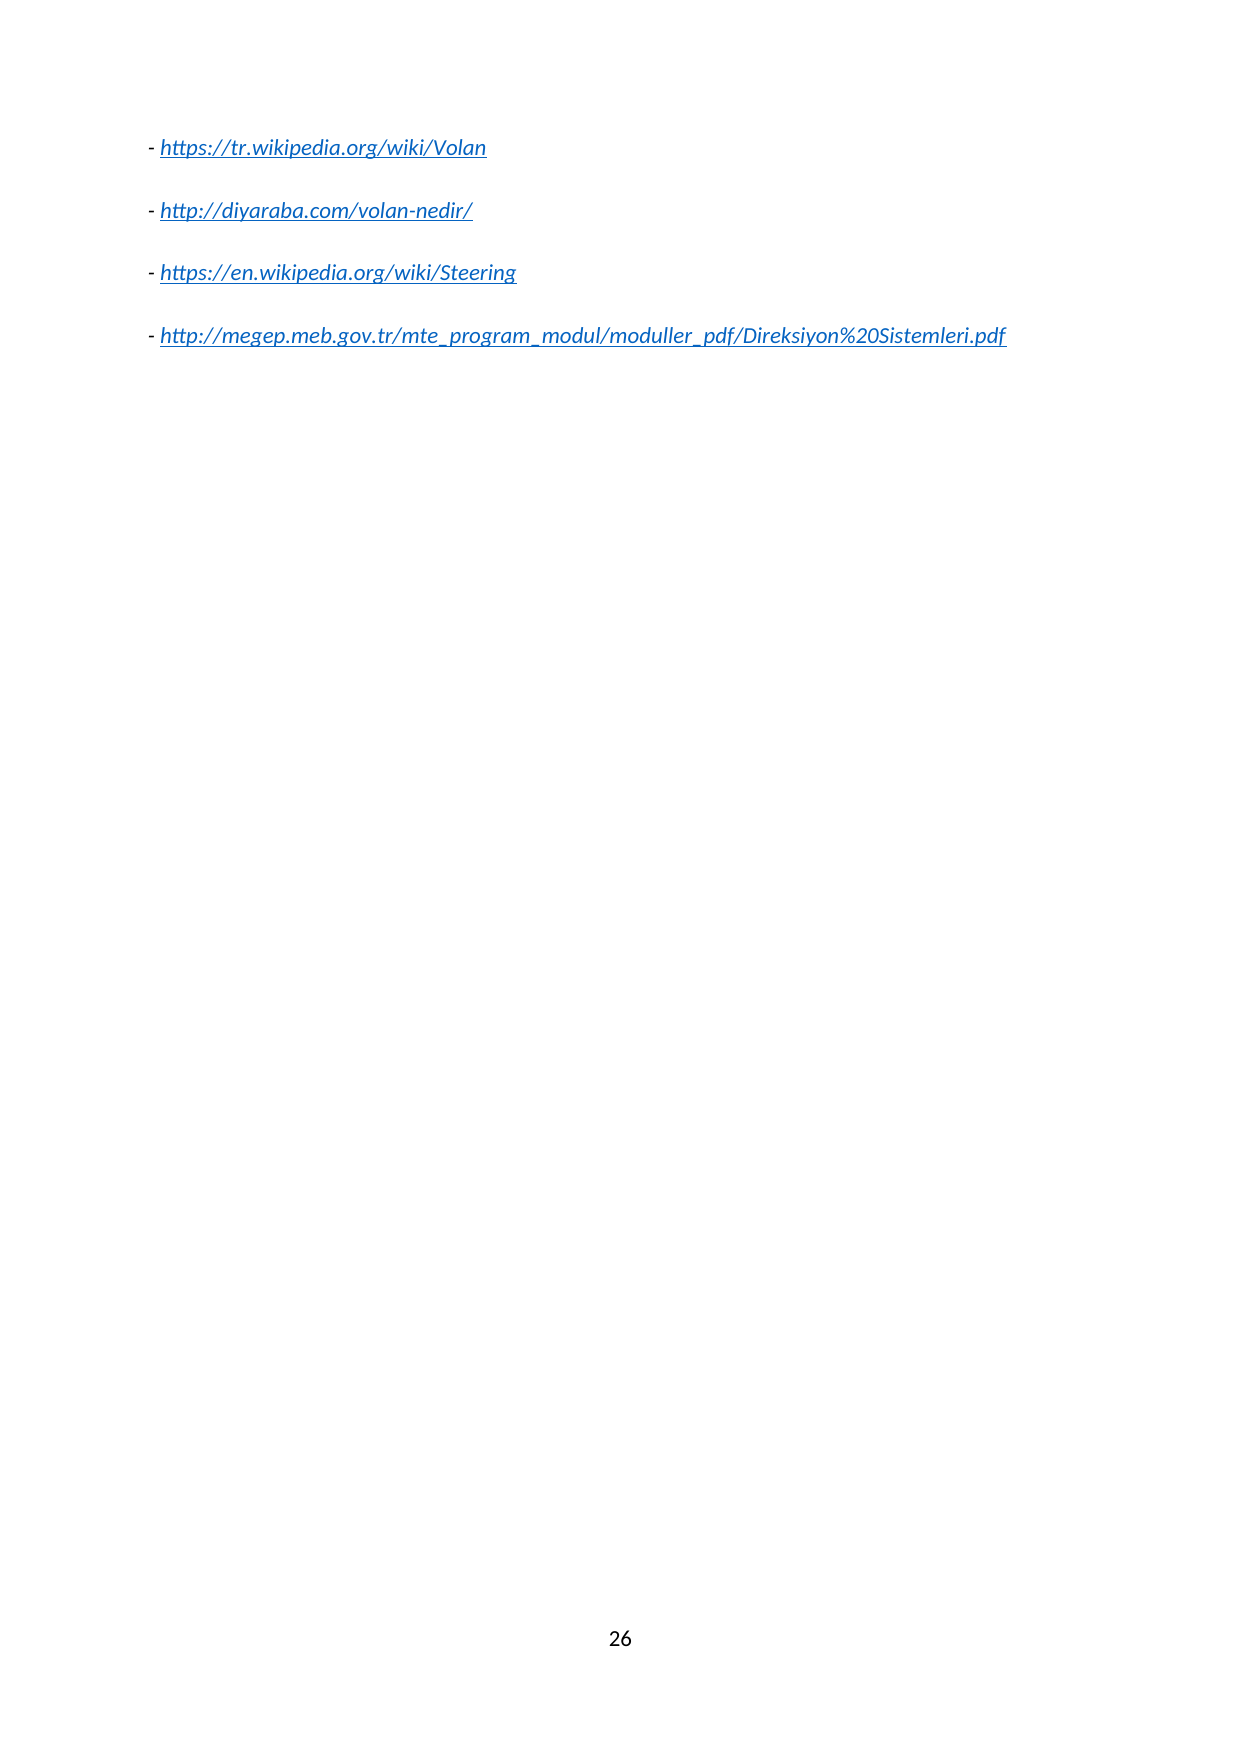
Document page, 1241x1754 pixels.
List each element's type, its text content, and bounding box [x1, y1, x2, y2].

text - http://megep.meb.gov.tr/mte_program_modul/moduller_pdf/Direksiyon%20Sistemleri.pdf [148, 321, 1093, 349]
text - https://tr.wikipedia.org/wiki/Volan [148, 133, 1093, 161]
text - https://en.wikipedia.org/wiki/Steering [148, 258, 1093, 287]
text - http://diyaraba.com/volan-nedir/ [148, 196, 1093, 224]
